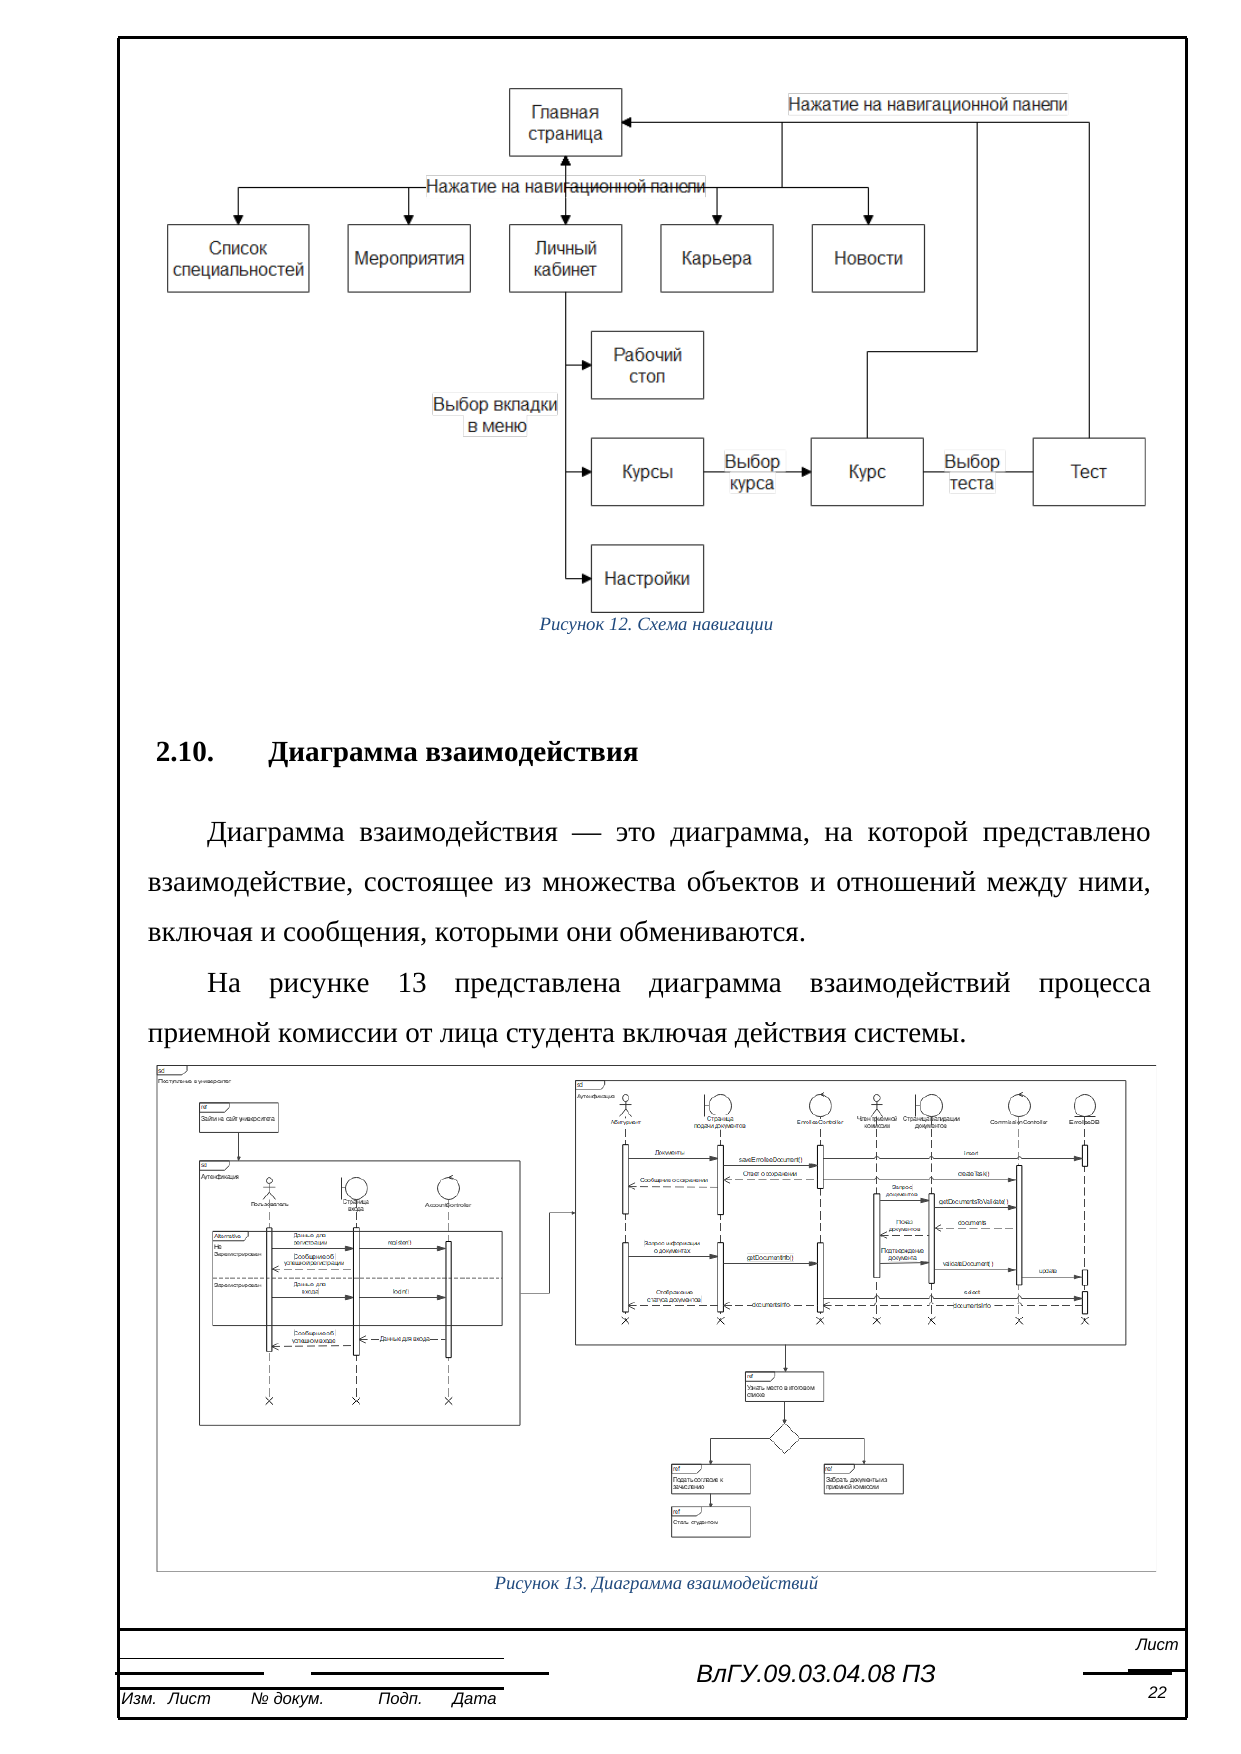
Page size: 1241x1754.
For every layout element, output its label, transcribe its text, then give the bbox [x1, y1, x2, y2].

text Рисунок 13. Диаграмма взаимодействий [118, 1572, 1194, 1594]
picture [156, 1065, 1157, 1572]
text Рисунок 12. Схема навигации [118, 613, 1194, 634]
list Диаграмма взаимодействия — это диаграмма, на которой представлено взаимодействие, состоящее из множества объектов и отношений между ними, включая и сообщения, которыми они обмениваются. [148, 814, 1152, 948]
picture [166, 87, 1146, 613]
list На рисунке 13 представлена диаграмма взаимодействий процесса приемной комиссии от лица студента включая действия системы. [148, 965, 1152, 1049]
text Диаграмма взаимодействия [156, 734, 1152, 768]
